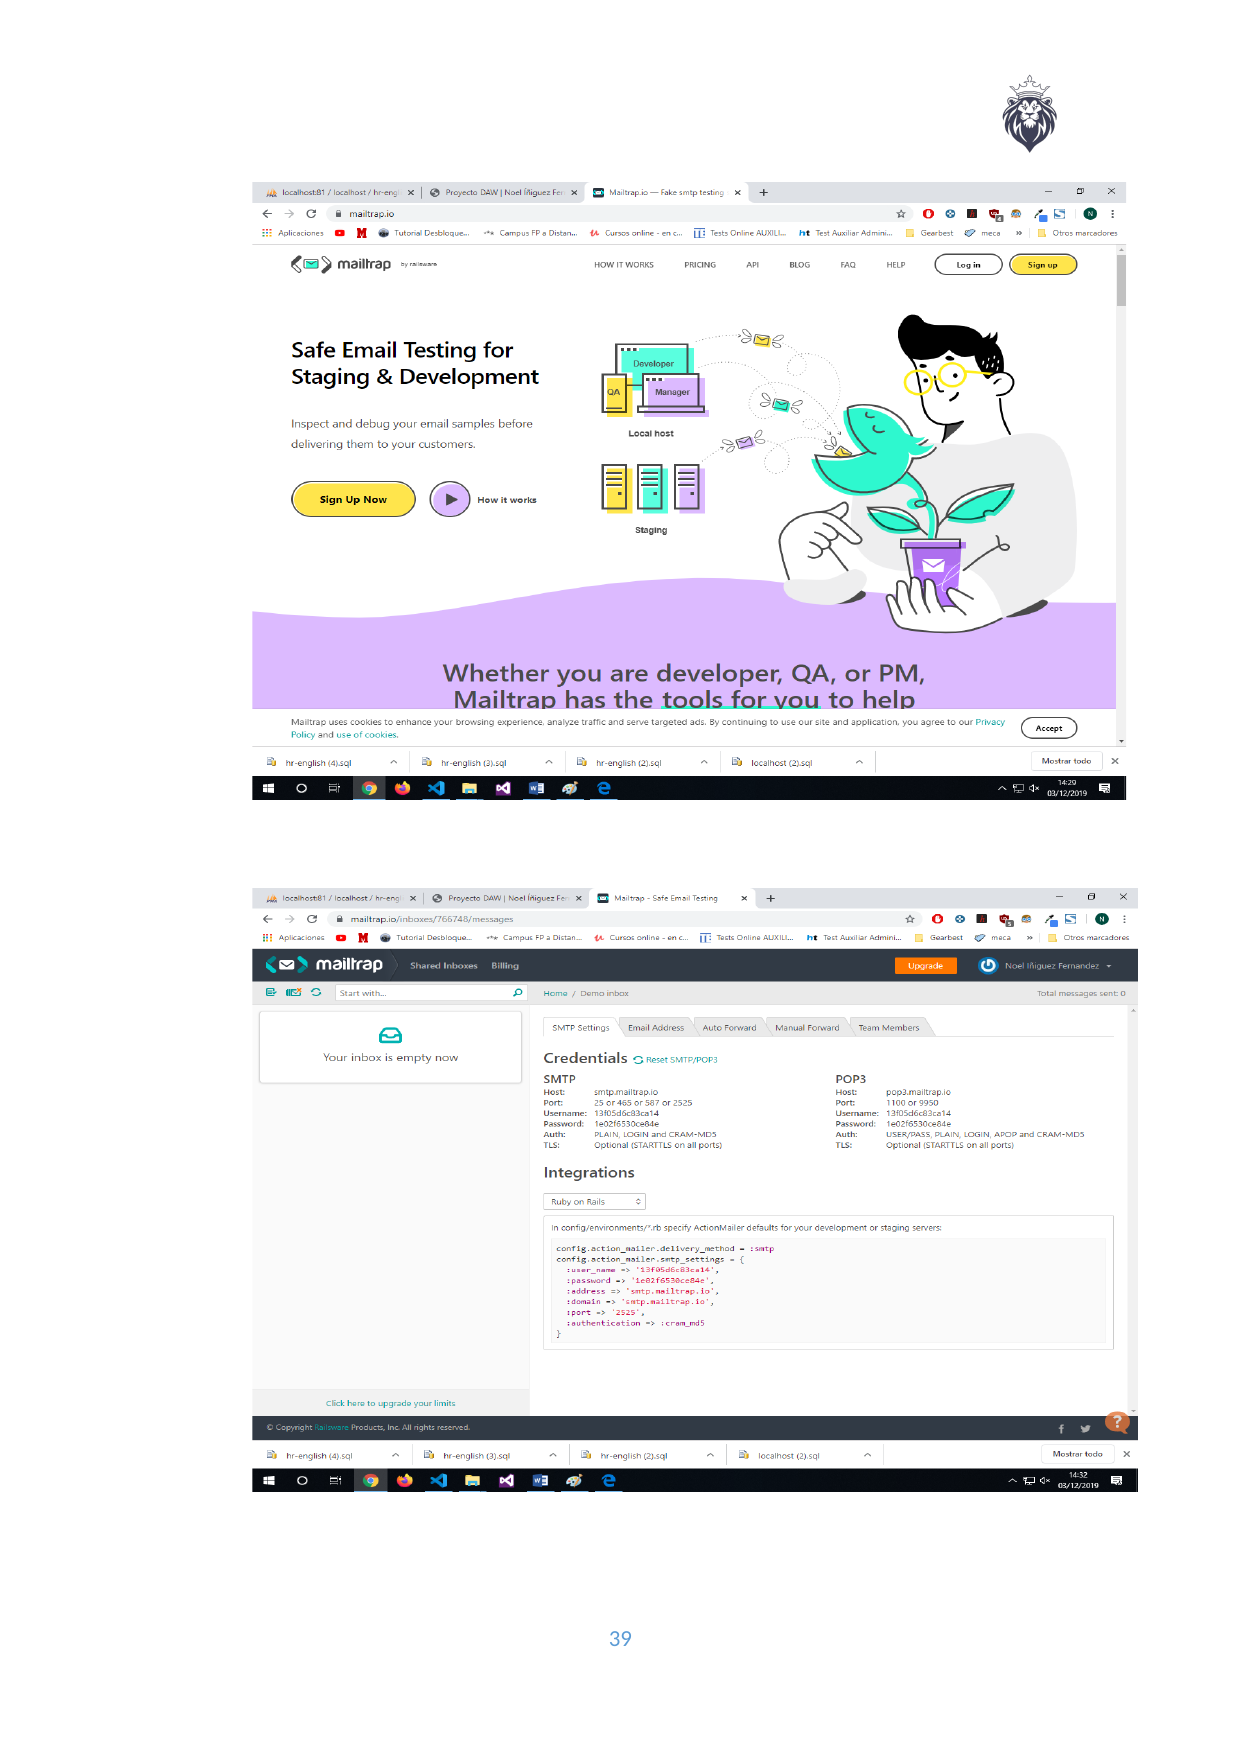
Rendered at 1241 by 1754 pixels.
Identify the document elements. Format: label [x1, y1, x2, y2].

picture [252, 182, 1127, 800]
picture [252, 888, 1138, 1492]
picture [994, 73, 1064, 155]
